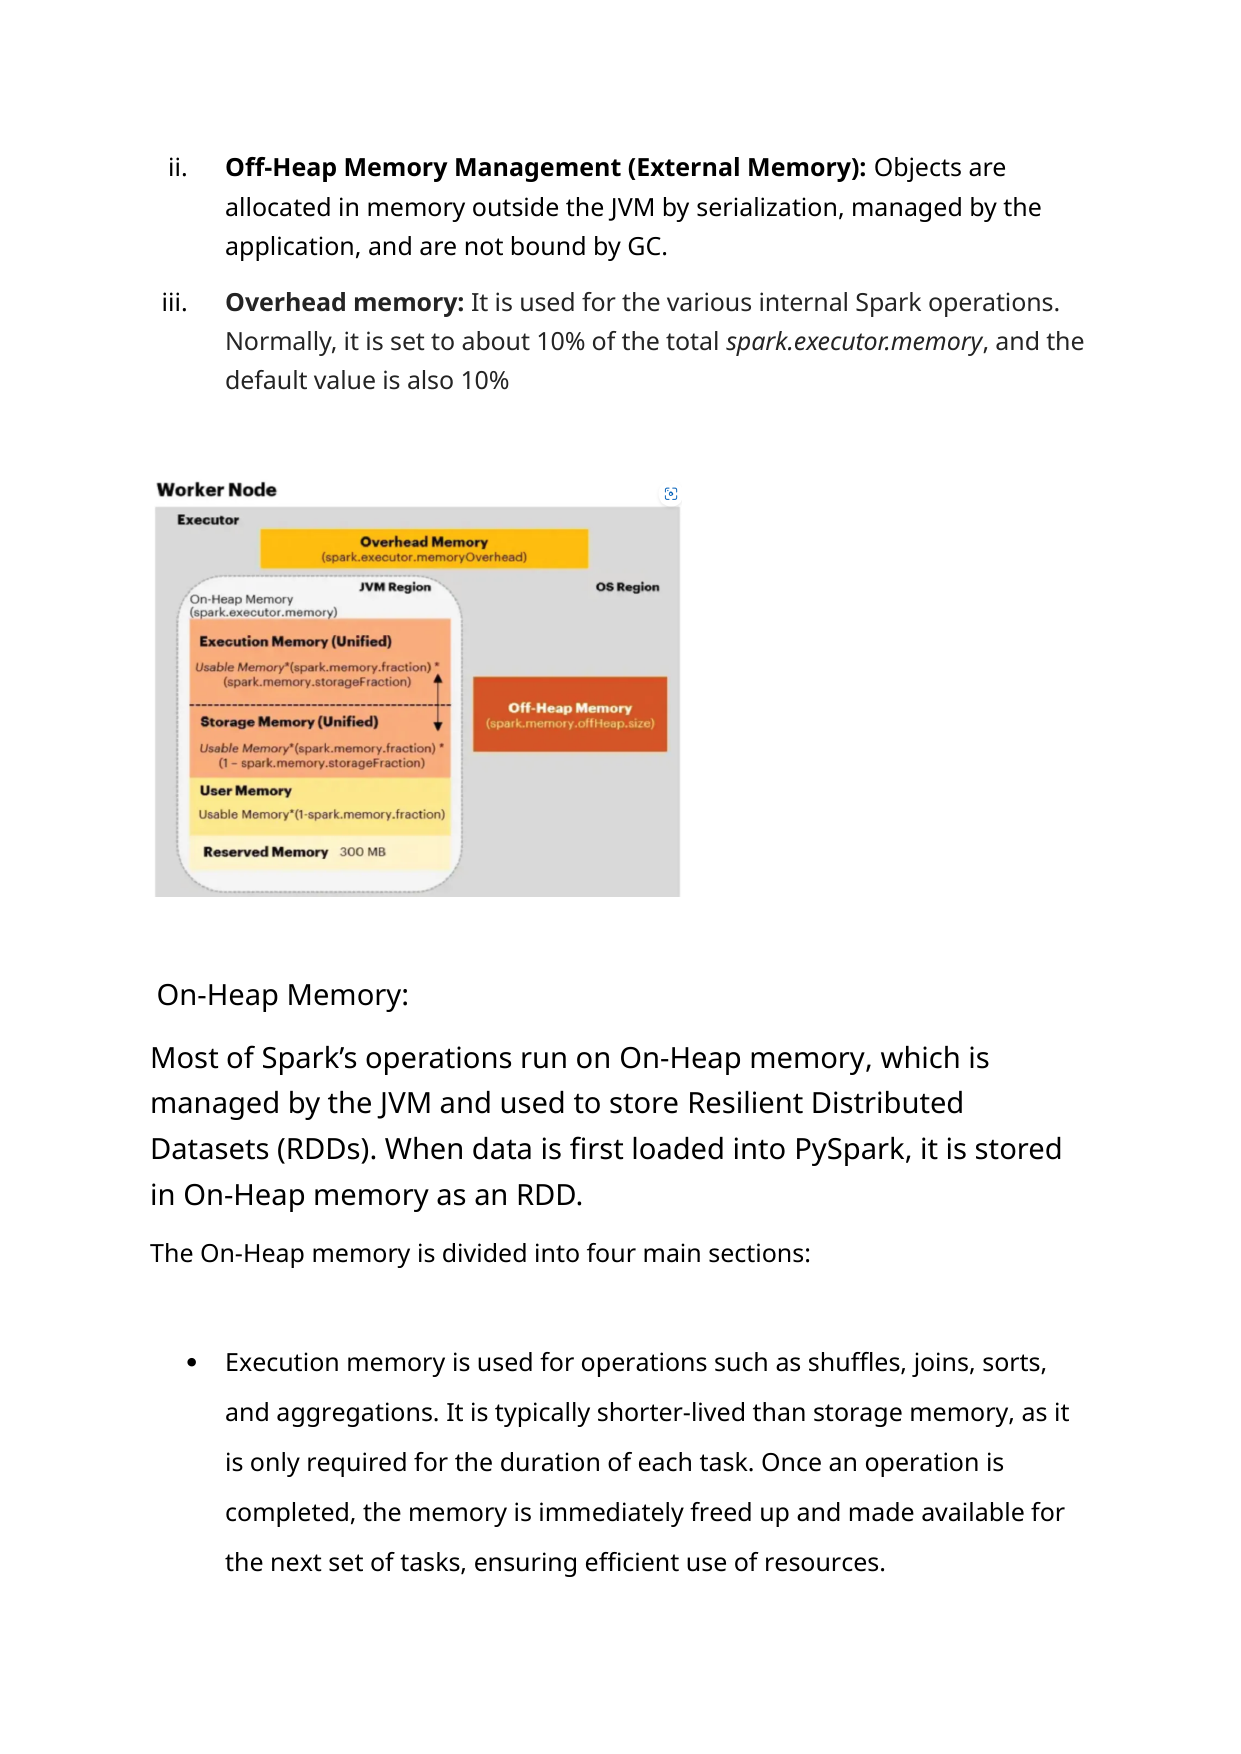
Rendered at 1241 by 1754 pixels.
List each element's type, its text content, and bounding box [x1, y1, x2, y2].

list Overhead memory: It is used for the various internal Spark operations. Normally, it is set to about 10% of the total spark.executor.memory, and the default value is also 10% [187, 284, 1090, 397]
text On-Heap Memory: [150, 975, 1090, 1014]
list Off-Heap Memory Management (External Memory): Objects are allocated in memory outside the JVM by serialization, managed by the application, and are not bound by GC. [187, 150, 1090, 262]
text Most of Spark’s operations run on On-Heap memory, which is managed by the JVM and used to store Resilient Distributed Datasets (RDDs). When data is first loaded into PySpark, it is stored in On-Heap memory as an RDD. [150, 1037, 1090, 1213]
list Execution memory is used for operations such as shuffles, joins, sorts, and aggregations. It is typically shorter-lived than storage memory, as it is only required for the duration of each task. Once an operation is completed, the memory is immediately freed up and made available for the next set of tasks, ensuring efficient use of resources. [187, 1329, 1090, 1579]
picture [150, 474, 682, 897]
text The On-Heap memory is divided into four main sections: [150, 1236, 1090, 1270]
